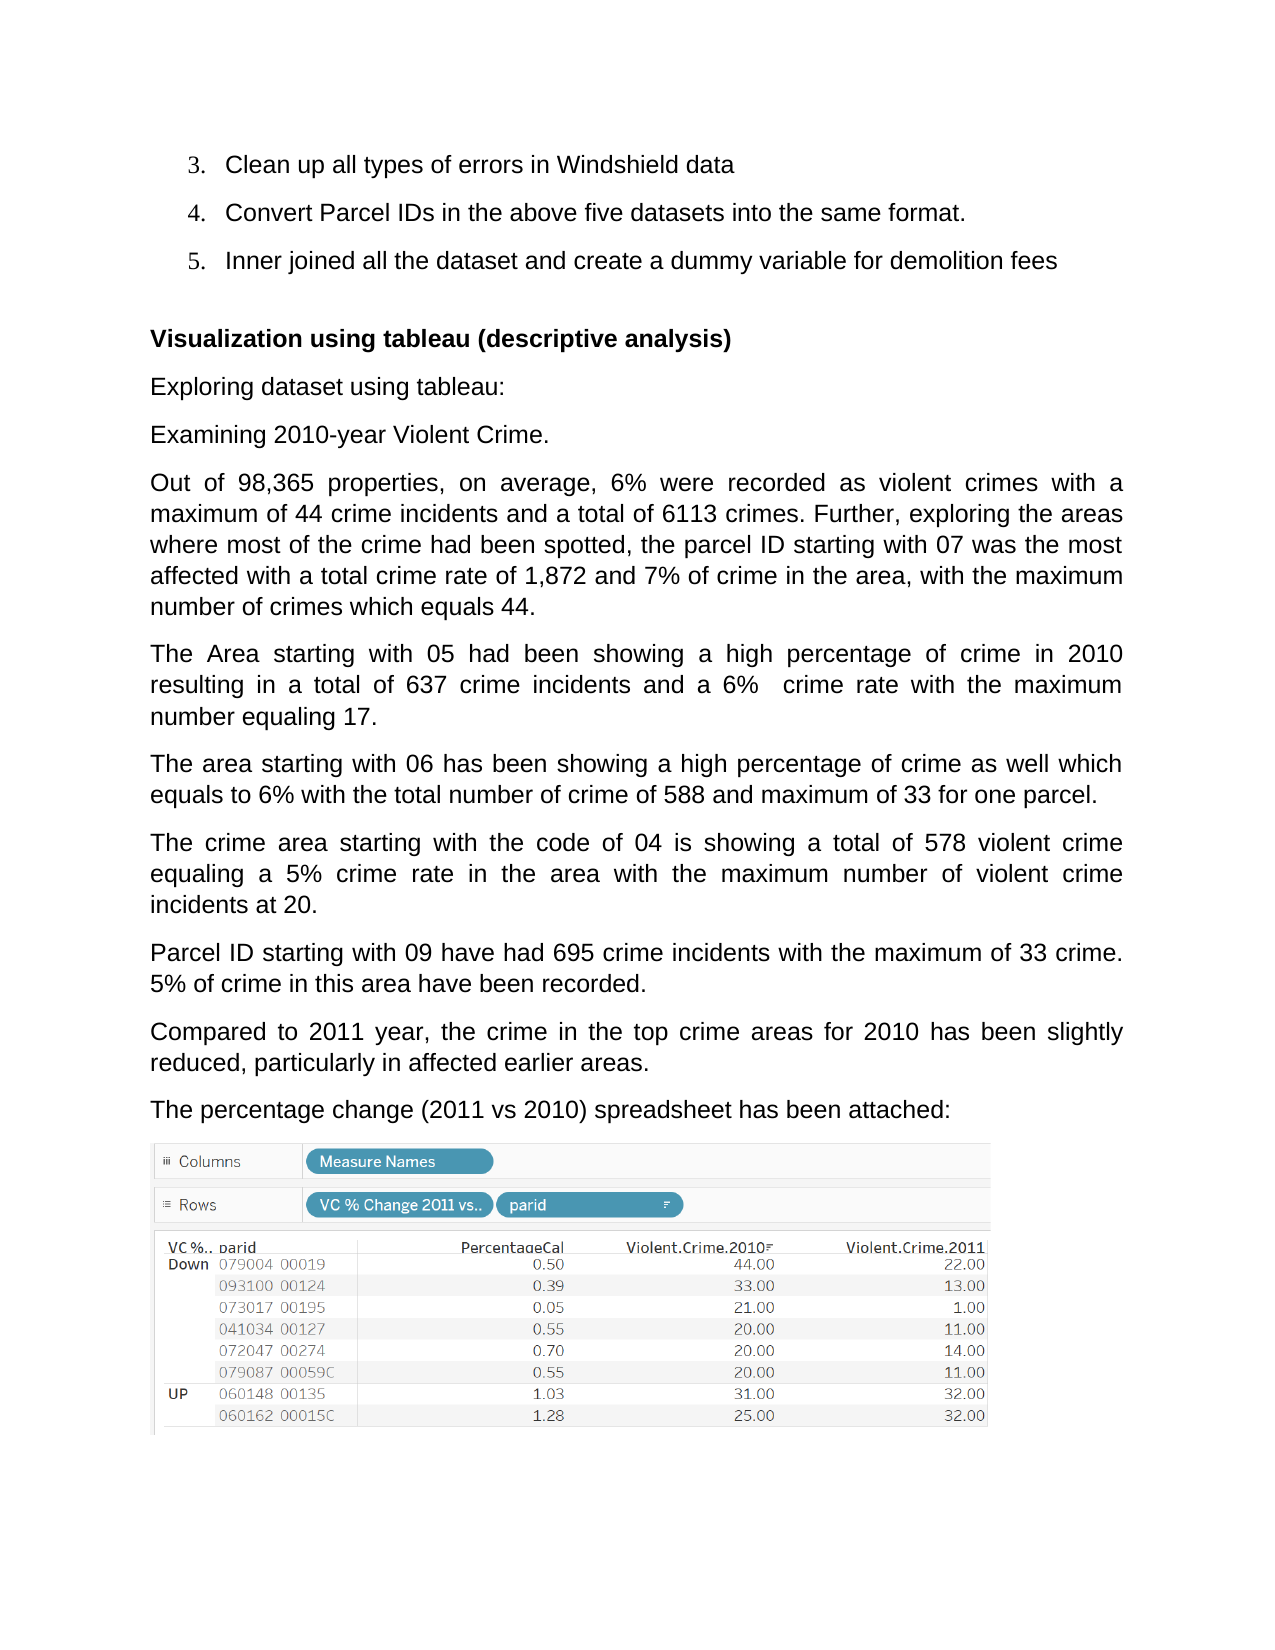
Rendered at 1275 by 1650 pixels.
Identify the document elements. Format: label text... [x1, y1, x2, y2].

text The Area starting with 05 had been showing a high percentage of crime in 2010 resulting in a total of 637 crime incidents and a 6% crime rate with the maximum number equaling 17. [150, 639, 1125, 730]
text Compared to 2011 year, the crime in the top crime areas for 2010 has been slightly reduced, particularly in affected earlier areas. [150, 1017, 1125, 1076]
list Convert Parcel IDs in the above five datasets into the same format. [187, 198, 1125, 227]
text Out of 98,365 properties, on average, 6% were recorded as violent crimes with a maximum of 44 crime incidents and a total of 6113 crimes. Further, exploring the areas where most of the crime had been spotted, the parcel ID starting with 07 was the most affected with a total crime rate of 1,872 and 7% of crime in the area, with the maximum number of crimes which equals 44. [150, 468, 1125, 621]
text The area starting with 06 has been showing a high percentage of crime as well which equals to 6% with the total number of crime of 588 and maximum of 33 for one parcel. [150, 749, 1125, 809]
text The crime area starting with the code of 04 is showing a total of 578 violent crime equaling a 5% crime rate in the area with the maximum number of violent crime incidents at 20. [150, 828, 1125, 919]
text Exploring dataset using tableau: [150, 372, 1125, 401]
picture [150, 1143, 991, 1435]
text Parcel ID starting with 09 have had 695 crime incidents with the maximum of 33 crime. 5% of crime in this area have been recorded. [150, 938, 1125, 998]
list Inner joined all the dataset and create a dummy variable for demolition fees [187, 246, 1125, 274]
text Examining 2010-year Violent Crime. [150, 420, 1125, 449]
text Visualization using tableau (descriptive analysis) [150, 324, 1125, 353]
text The percentage change (2011 vs 2010) spreadsheet has been attached: [150, 1095, 1125, 1124]
list Clean up all types of errors in Windshield data [187, 150, 1125, 179]
